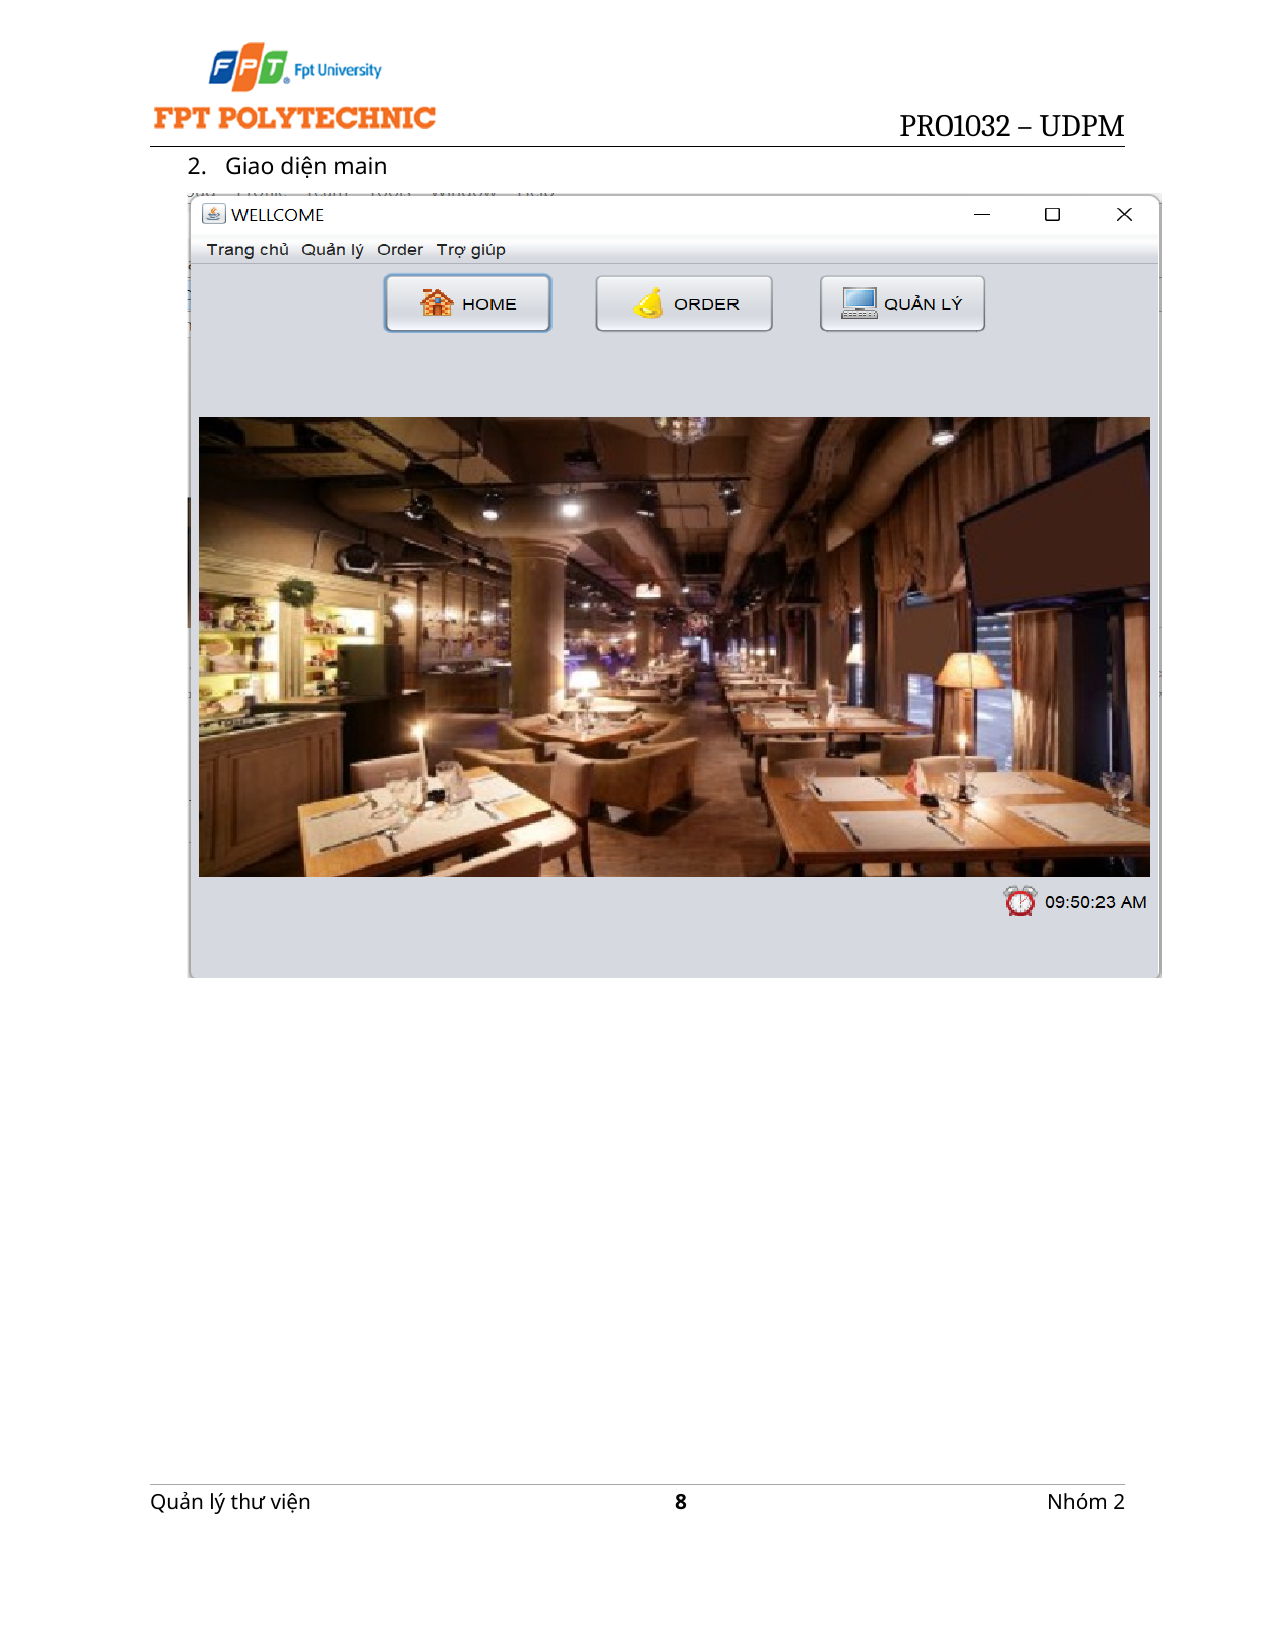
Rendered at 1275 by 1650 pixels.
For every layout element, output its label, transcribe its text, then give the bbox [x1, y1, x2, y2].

picture [187, 193, 1162, 978]
picture [150, 37, 443, 137]
list Giao diện main [187, 150, 1125, 181]
